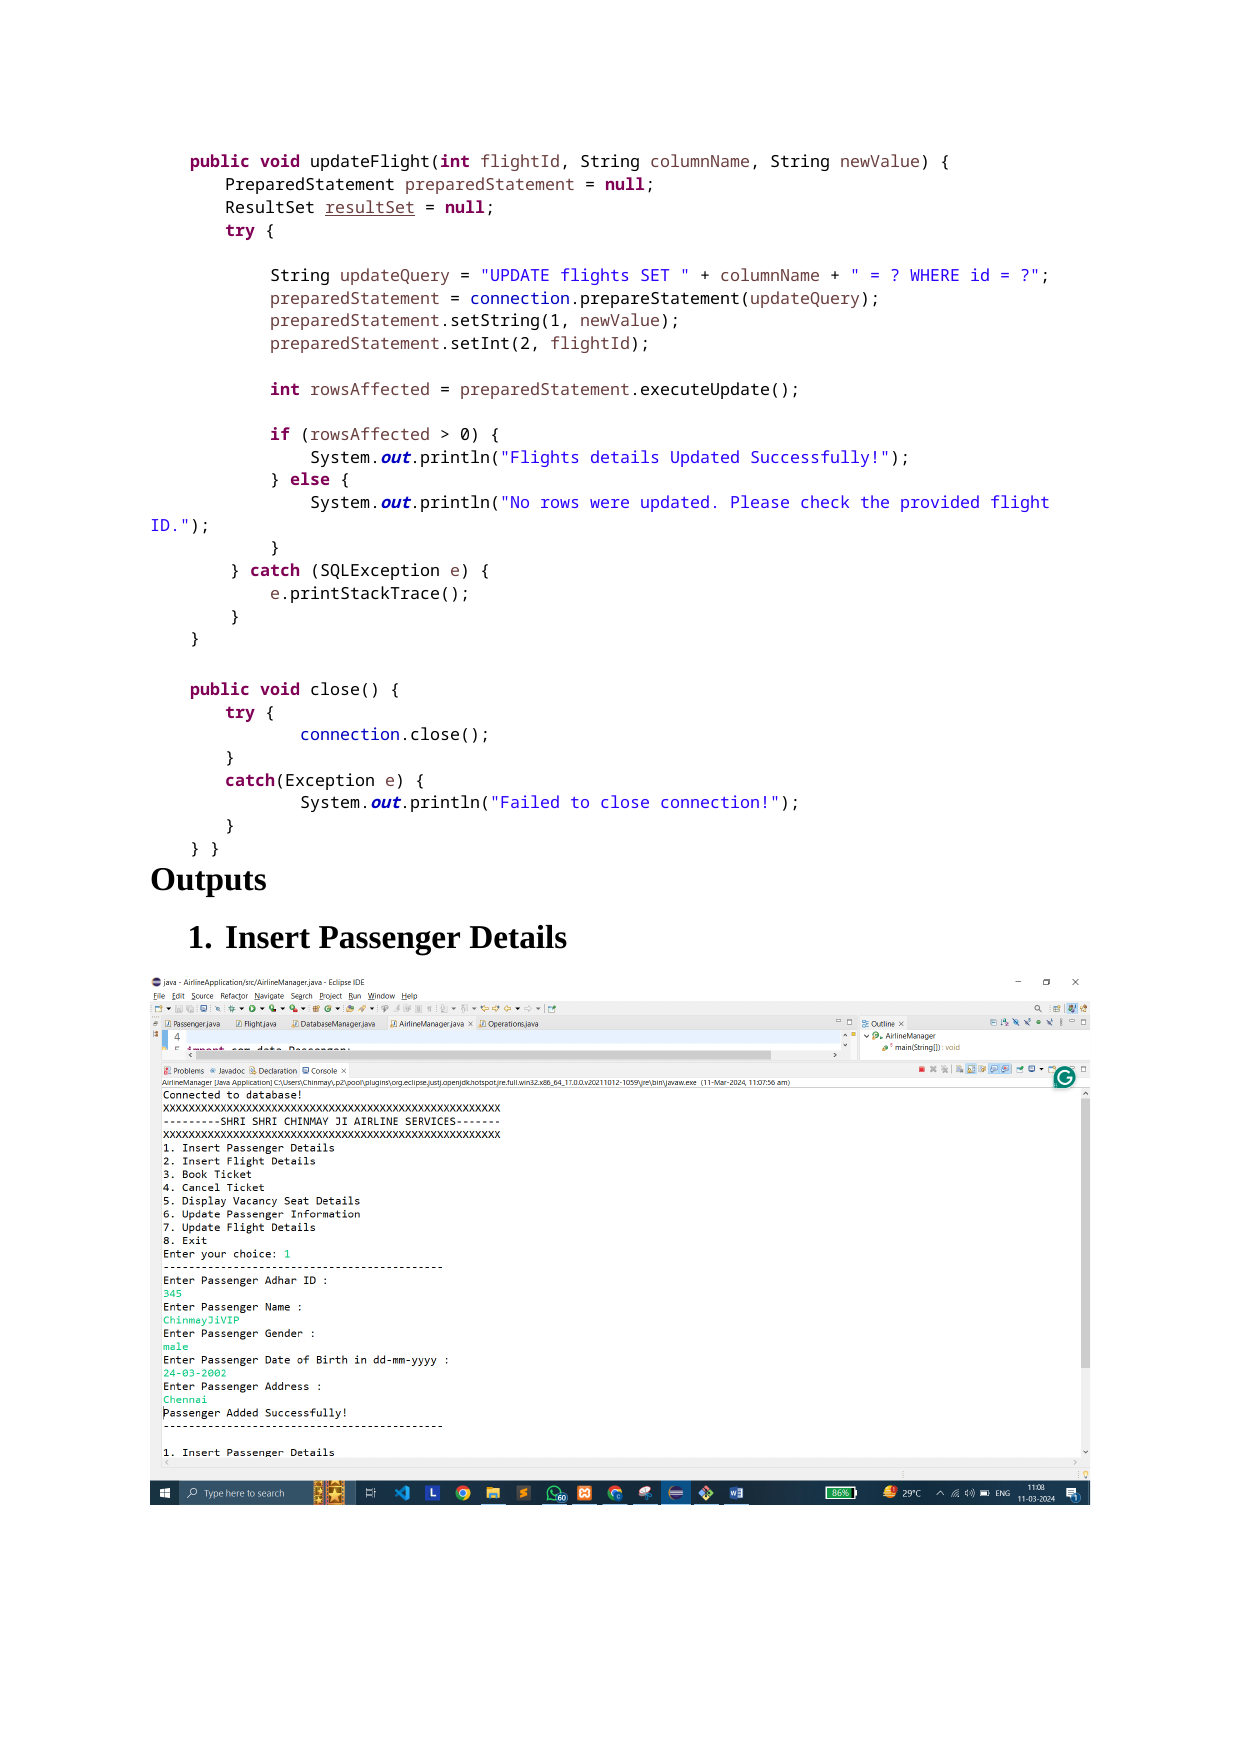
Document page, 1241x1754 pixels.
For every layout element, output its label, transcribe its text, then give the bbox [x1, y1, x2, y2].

text public void updateFlight(int flightId, String columnName, String newValue) { [150, 150, 1090, 173]
text } [150, 536, 1090, 559]
text connection.close(); [150, 723, 1090, 746]
text } } [150, 837, 1090, 859]
text int rowsAffected = preparedStatement.executeUpdate(); [150, 377, 1090, 400]
text try { [150, 700, 1090, 723]
text ResultSet resultSet = null; [150, 195, 1090, 218]
text } [150, 746, 1090, 768]
text System.out.println("No rows were updated. Please check the provided flight ID."); [150, 491, 1090, 536]
text preparedStatement.setString(1, newValue); [150, 309, 1090, 332]
text catch(Exception e) { [150, 768, 1090, 791]
text } [150, 604, 1090, 627]
text try { [150, 218, 1090, 241]
text preparedStatement = connection.prepareStatement(updateQuery); [150, 286, 1090, 309]
text preparedStatement.setInt(2, flightId); [150, 332, 1090, 354]
text e.printStackTrace(); [150, 581, 1090, 604]
text } [150, 627, 1090, 649]
list Insert Passenger Details [187, 917, 1090, 956]
text String updateQuery = "UPDATE flights SET " + columnName + " = ? WHERE id = ?"; [150, 263, 1090, 286]
text } catch (SQLException e) { [150, 559, 1090, 581]
text } else { [150, 468, 1090, 491]
text public void close() { [150, 678, 1090, 700]
picture [150, 975, 1091, 1505]
text Outputs [150, 859, 1090, 898]
text } [150, 814, 1090, 837]
text System.out.println("Flights details Updated Successfully!"); [150, 445, 1090, 468]
text PreparedStatement preparedStatement = null; [150, 173, 1090, 195]
text if (rowsAffected > 0) { [150, 422, 1090, 445]
text System.out.println("Failed to close connection!"); [150, 791, 1090, 814]
